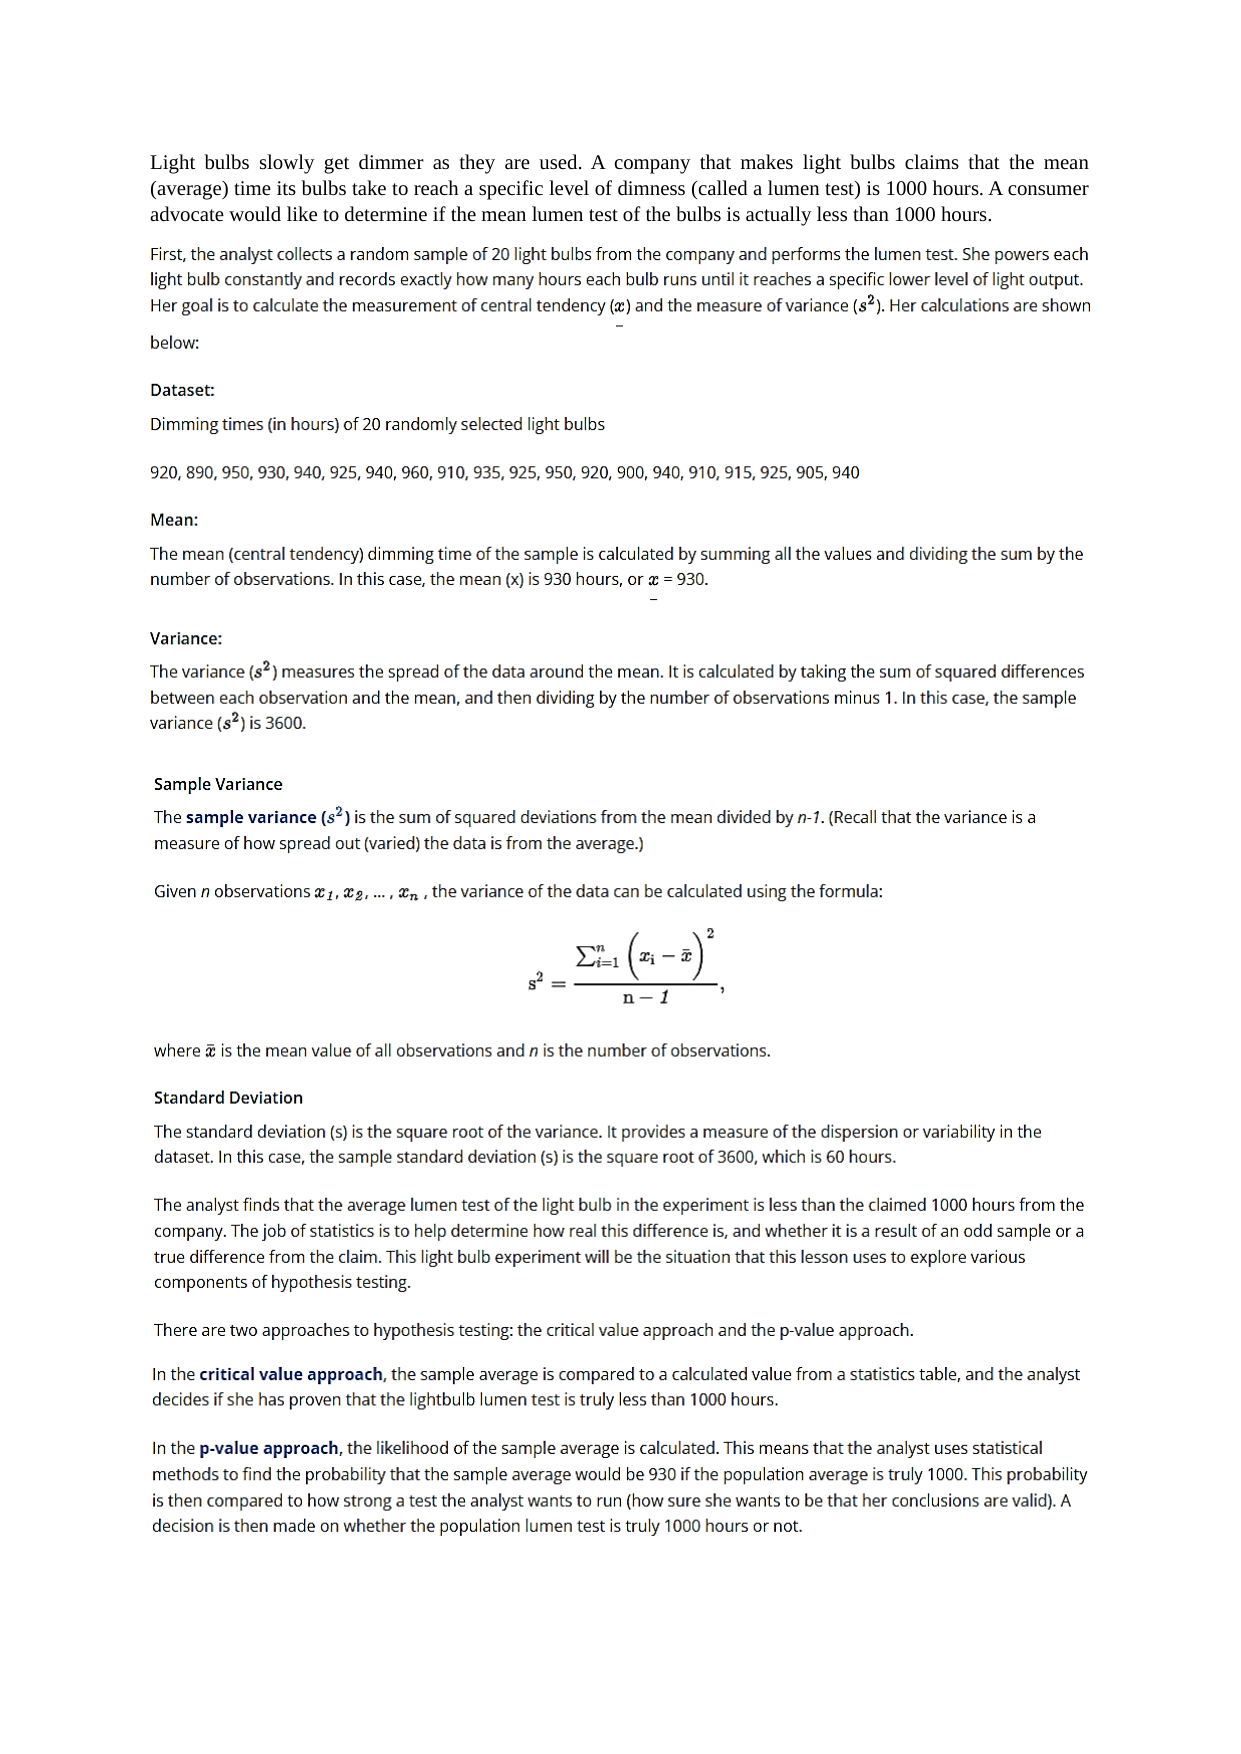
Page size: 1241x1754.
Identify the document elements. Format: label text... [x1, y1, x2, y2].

picture [150, 775, 1091, 1347]
text Light bulbs slowly get dimmer as they are used. A company that makes light bulbs claims that the mean (average) time its bulbs take to reach a specific level of dimness (called a lumen test) is 1000 hours. A consumer advocate would like to determine if the mean lumen test of the bulbs is actually less than 1000 hours. [150, 150, 1090, 226]
picture [150, 244, 1091, 757]
picture [150, 1366, 1091, 1549]
